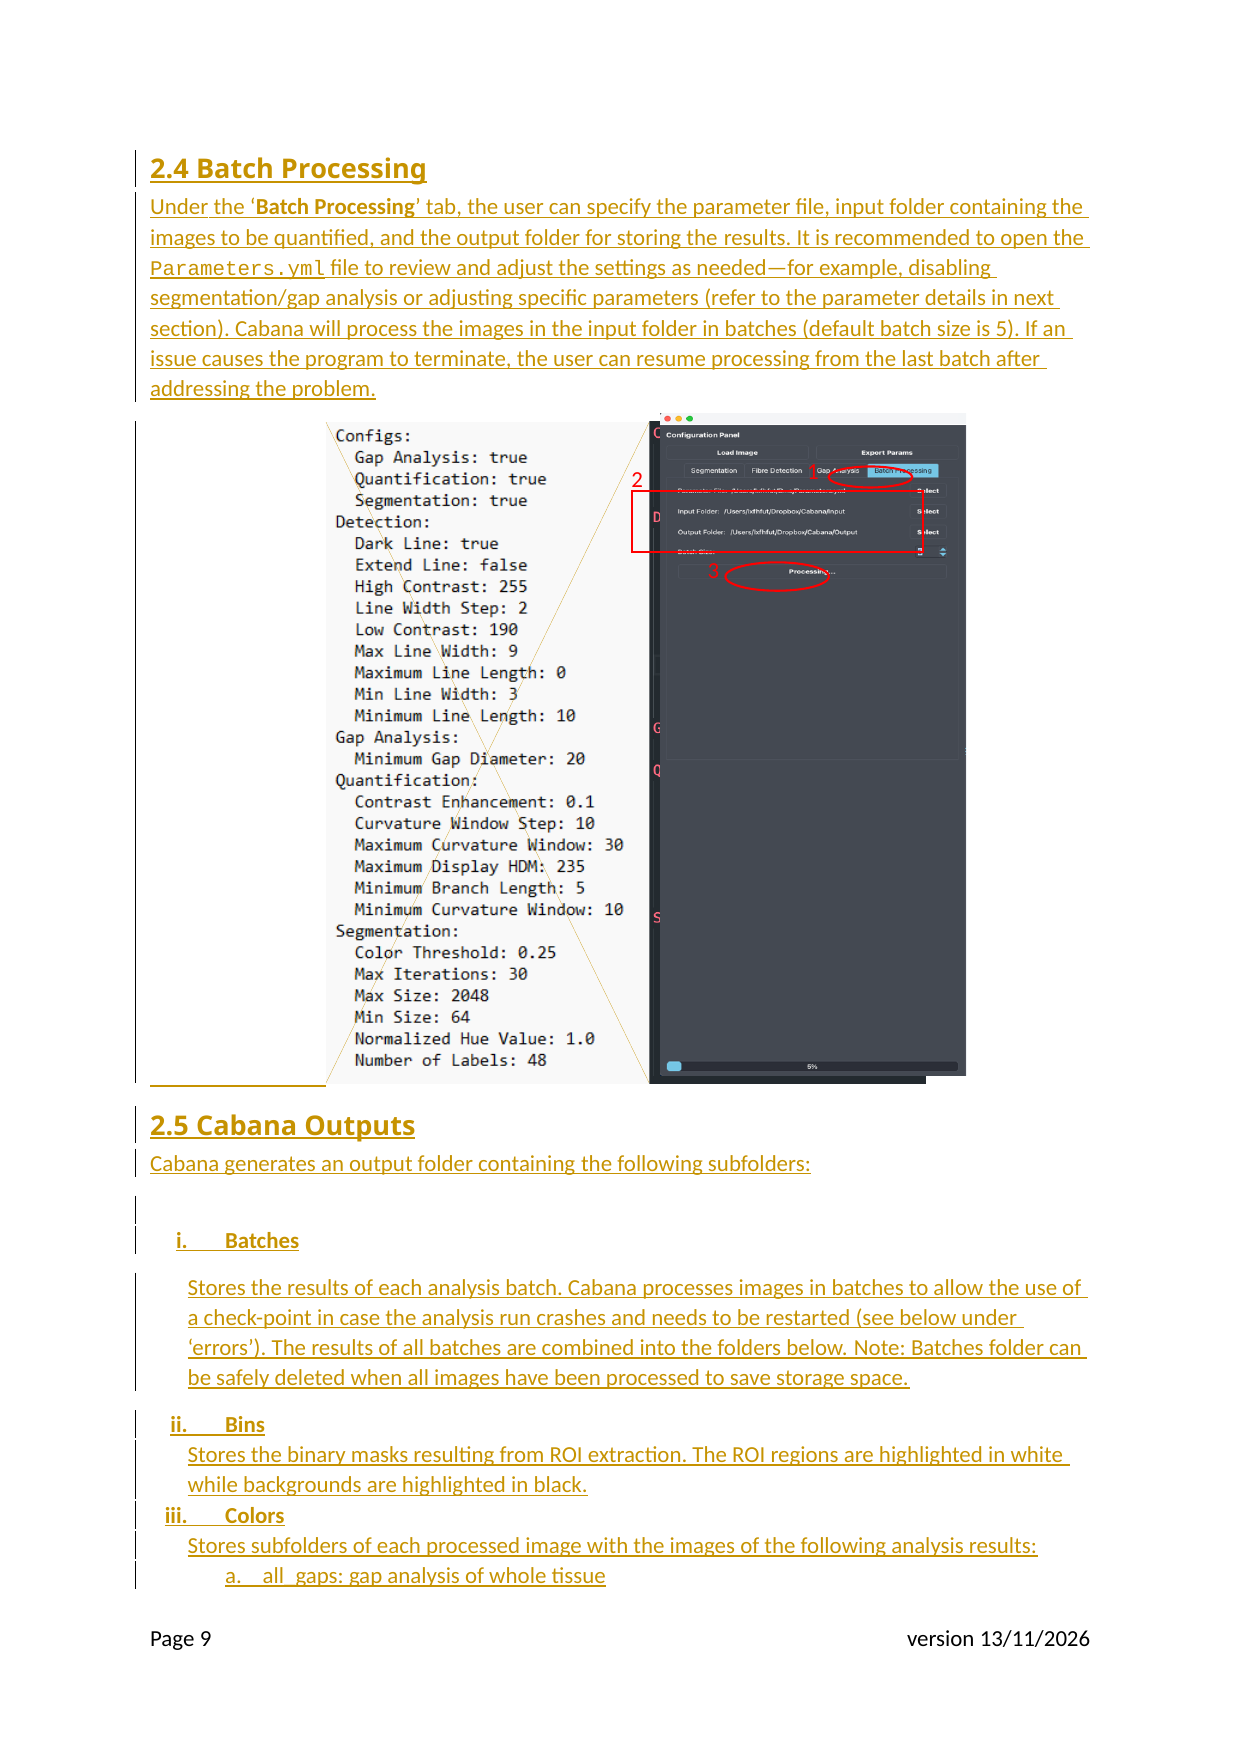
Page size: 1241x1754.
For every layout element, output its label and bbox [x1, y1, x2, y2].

picture [327, 422, 648, 751]
picture [327, 413, 967, 1084]
picture [326, 425, 487, 1080]
